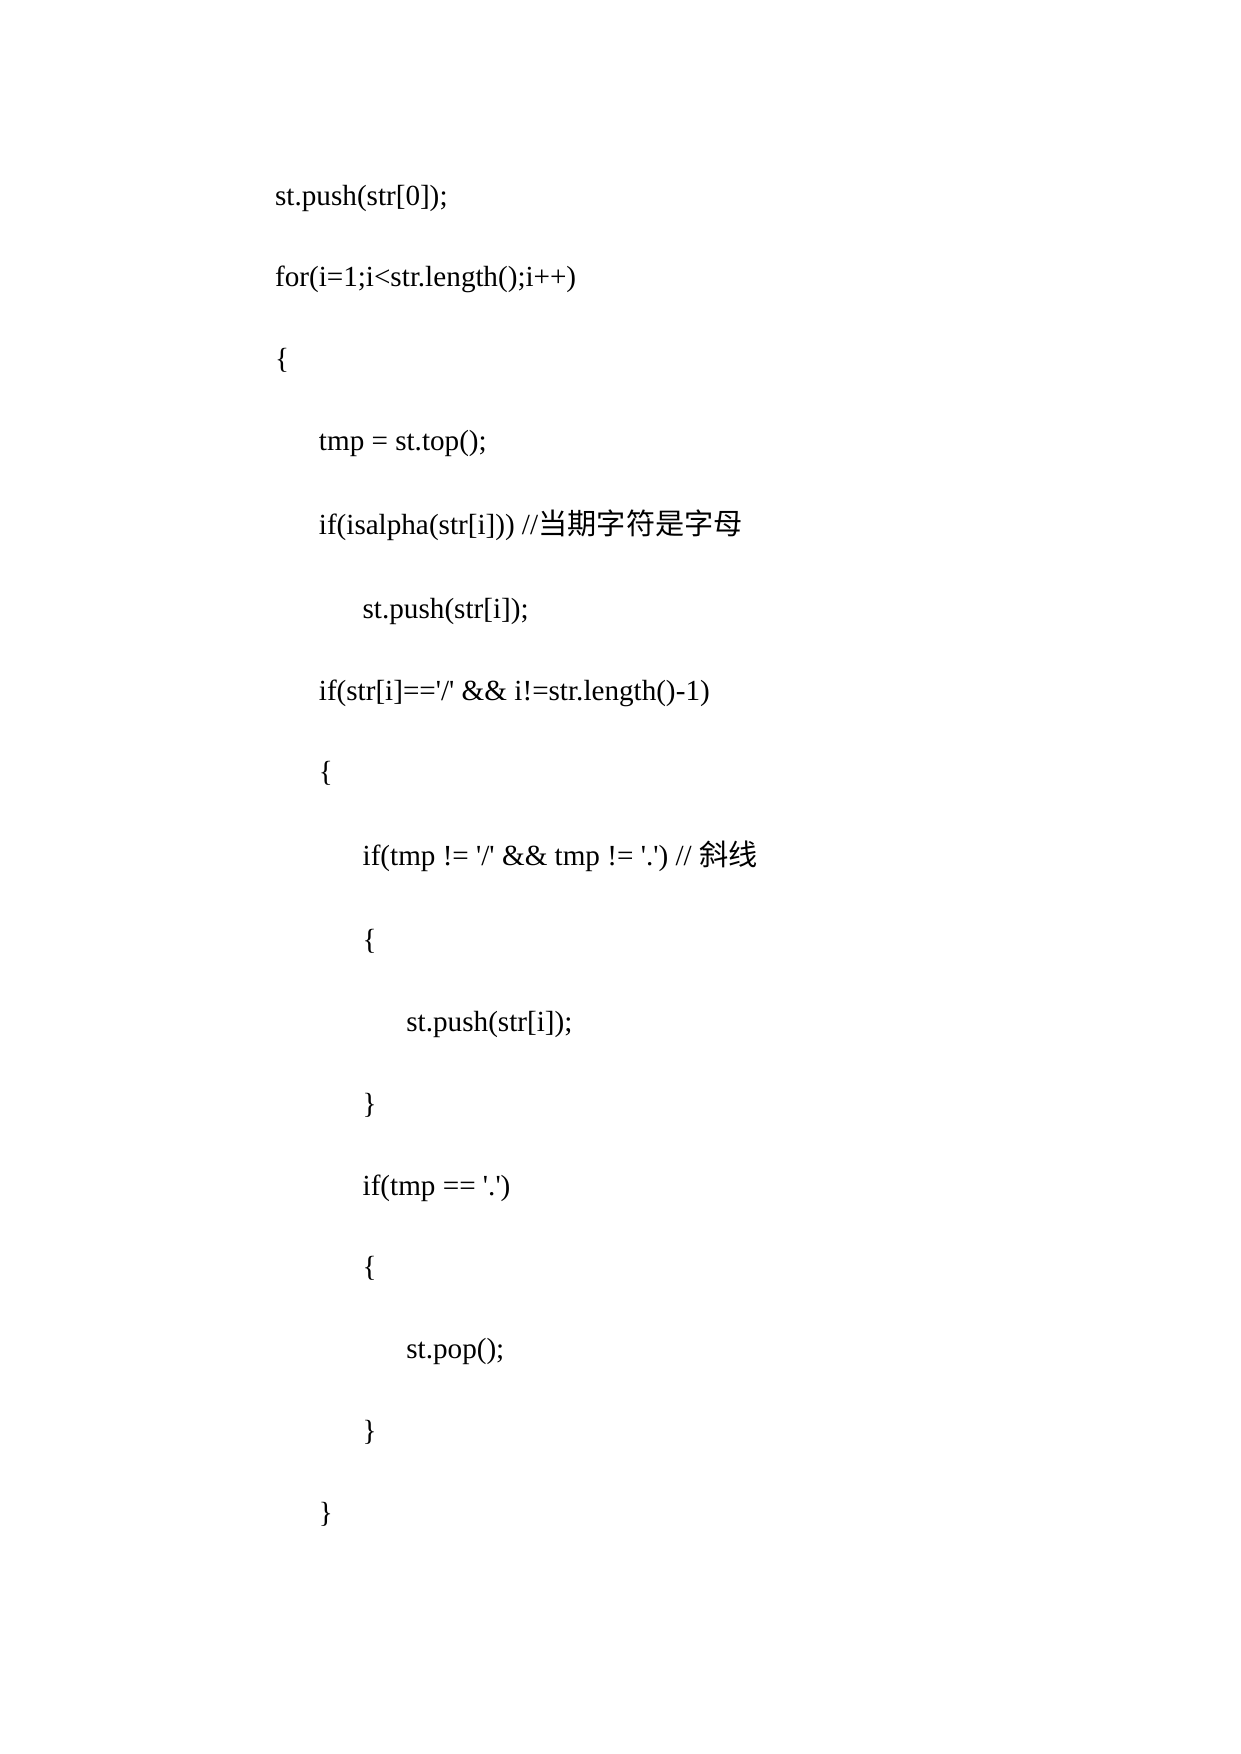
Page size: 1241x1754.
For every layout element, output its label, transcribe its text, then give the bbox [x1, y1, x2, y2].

text for(i=1;i<str.length();i++) [246, 244, 1053, 309]
text { [246, 739, 1053, 804]
text if(isalpha(str[i])) //当期字符是字母 [246, 489, 1053, 554]
text st.push(str[i]); [246, 575, 1053, 640]
text if(tmp == '.') [246, 1152, 1053, 1217]
text if(str[i]=='/' && i!=str.length()-1) [246, 657, 1053, 722]
text if(tmp != '/' && tmp != '.') // 斜线 [246, 821, 1053, 886]
text st.pop(); [246, 1316, 1053, 1381]
text } [246, 1070, 1053, 1135]
text { [246, 907, 1053, 972]
text } [246, 1397, 1053, 1462]
text st.push(str[0]); [246, 162, 1053, 227]
text tmp = st.top(); [246, 407, 1053, 472]
text { [246, 326, 1053, 391]
text st.push(str[i]); [246, 988, 1053, 1053]
text { [246, 1234, 1053, 1299]
text } [246, 1479, 1053, 1544]
